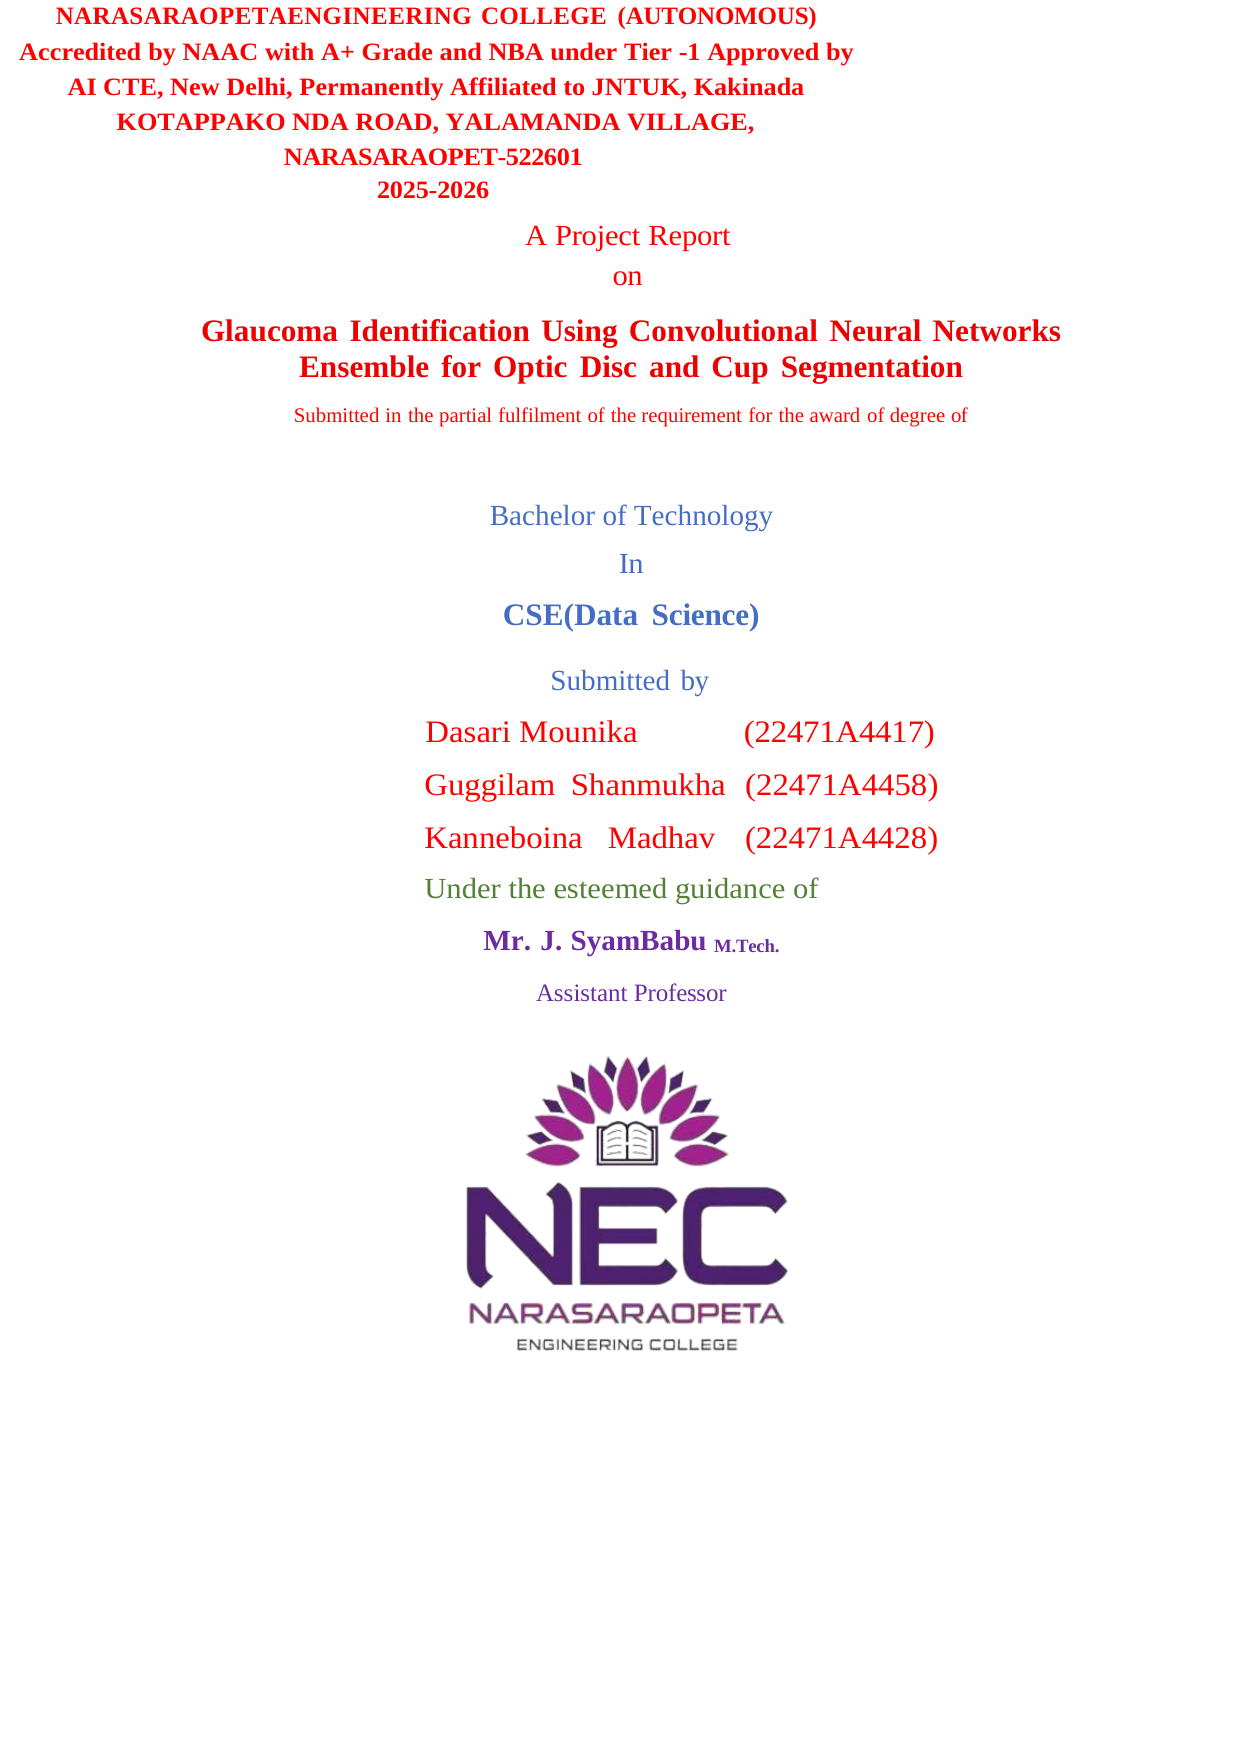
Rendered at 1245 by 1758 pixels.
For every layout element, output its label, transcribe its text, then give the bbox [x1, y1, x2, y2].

text CSE(Data Science) [121, 596, 1141, 632]
text Submitted by [550, 663, 1141, 697]
picture [465, 1054, 789, 1351]
text Glaucoma Identification Using Convolutional Neural Networks Ensemble for Optic Disc and Cup Segmentation [168, 312, 1094, 384]
text Submitted in the partial fulfilment of the requirement for the award of degree of [120, 403, 1141, 427]
text Assistant Professor [169, 978, 1094, 1007]
text A Project Report on [514, 218, 741, 292]
text Bachelor of Technology In [479, 498, 783, 580]
text Mr. J. SyamBabu M.Tech. [483, 923, 1141, 959]
text Dasari Mounika (22471A4417) Guggilam Shanmukha (22471A4458) Kanneboina Madhav (22471A4428) Under the esteemed guidance of [424, 714, 938, 904]
